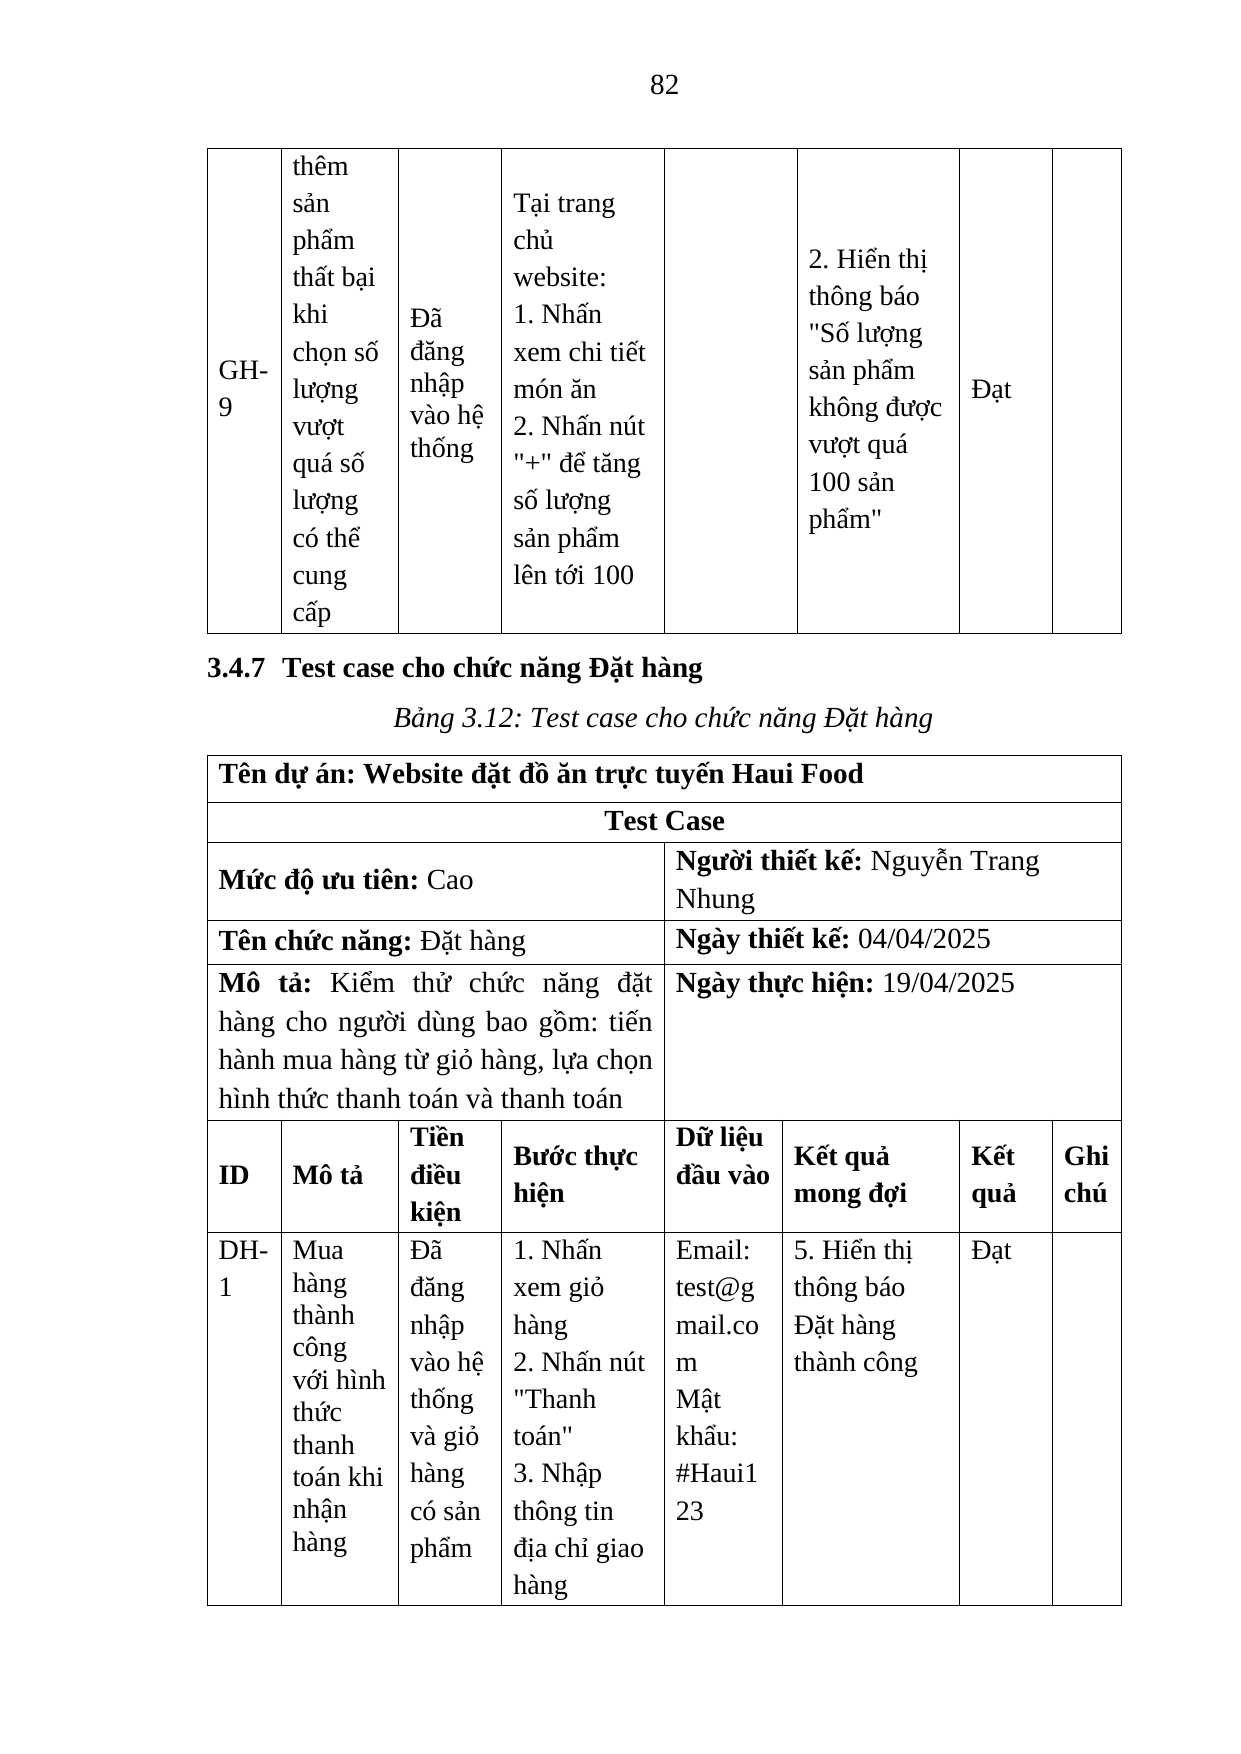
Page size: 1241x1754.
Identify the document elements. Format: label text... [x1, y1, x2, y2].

table_cell Tiền điều kiện [399, 1121, 501, 1232]
table_cell 2. Hiển thị thông báo "Số lượng sản phẩm không được vượt quá 100 sản phẩm" [798, 149, 959, 632]
table_cell Dữ liệu đầu vào [665, 1121, 782, 1232]
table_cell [399, 1233, 501, 1605]
table_cell Test Case [208, 803, 1121, 842]
table_cell Tại trang chủ website: 1. Nhấn xem chi tiết món ăn 2. Nhấn nút "+" để tăng số lượng sản phẩm lên tới 100 [502, 149, 664, 632]
table_cell Ngày thực hiện: 19/04/2025 [665, 965, 1121, 1119]
table_header Tên dự án: Website đặt đồ ăn trực tuyến Haui Food [208, 756, 1121, 802]
table_cell Mô tả [282, 1121, 398, 1232]
table_cell [1053, 1233, 1121, 1605]
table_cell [502, 1233, 664, 1605]
table_cell Bước thực hiện [502, 1121, 664, 1232]
table_cell thêm sản phẩm thất bại khi chọn số lượng vượt quá số lượng có thể cung cấp [282, 149, 398, 632]
table_cell Tên chức năng: Đặt hàng [208, 921, 664, 964]
table_cell Ghi chú [1053, 1121, 1121, 1232]
table_cell Đã đăng nhập vào hệ thống [399, 149, 501, 632]
table_cell [665, 149, 797, 632]
table_cell Ngày thiết kế: 04/04/2025 [665, 921, 1121, 964]
table_cell Mức độ ưu tiên: Cao [208, 843, 664, 920]
table_cell Đạt [960, 149, 1052, 632]
subtitle Test case cho chức năng Đặt hàng [207, 650, 1122, 684]
table_cell Mô tả: Kiểm thử chức năng đặt hàng cho người dùng bao gồm: tiến hành mua hàng từ giỏ hàng, lựa chọn hình thức thanh toán và thanh toán [208, 965, 664, 1119]
table_cell DH-1 [208, 1233, 281, 1605]
table_cell ID [208, 1121, 281, 1232]
table_cell Đạt [960, 1233, 1052, 1605]
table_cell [282, 1233, 398, 1605]
table_cell Kết quả mong đợi [783, 1121, 959, 1232]
table_cell GH-9 [208, 149, 281, 632]
table_cell [1053, 149, 1121, 632]
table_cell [783, 1233, 959, 1605]
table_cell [665, 1233, 782, 1605]
table_cell Kết quả [960, 1121, 1052, 1232]
table_cell Người thiết kế: Nguyễn Trang Nhung [665, 843, 1121, 920]
